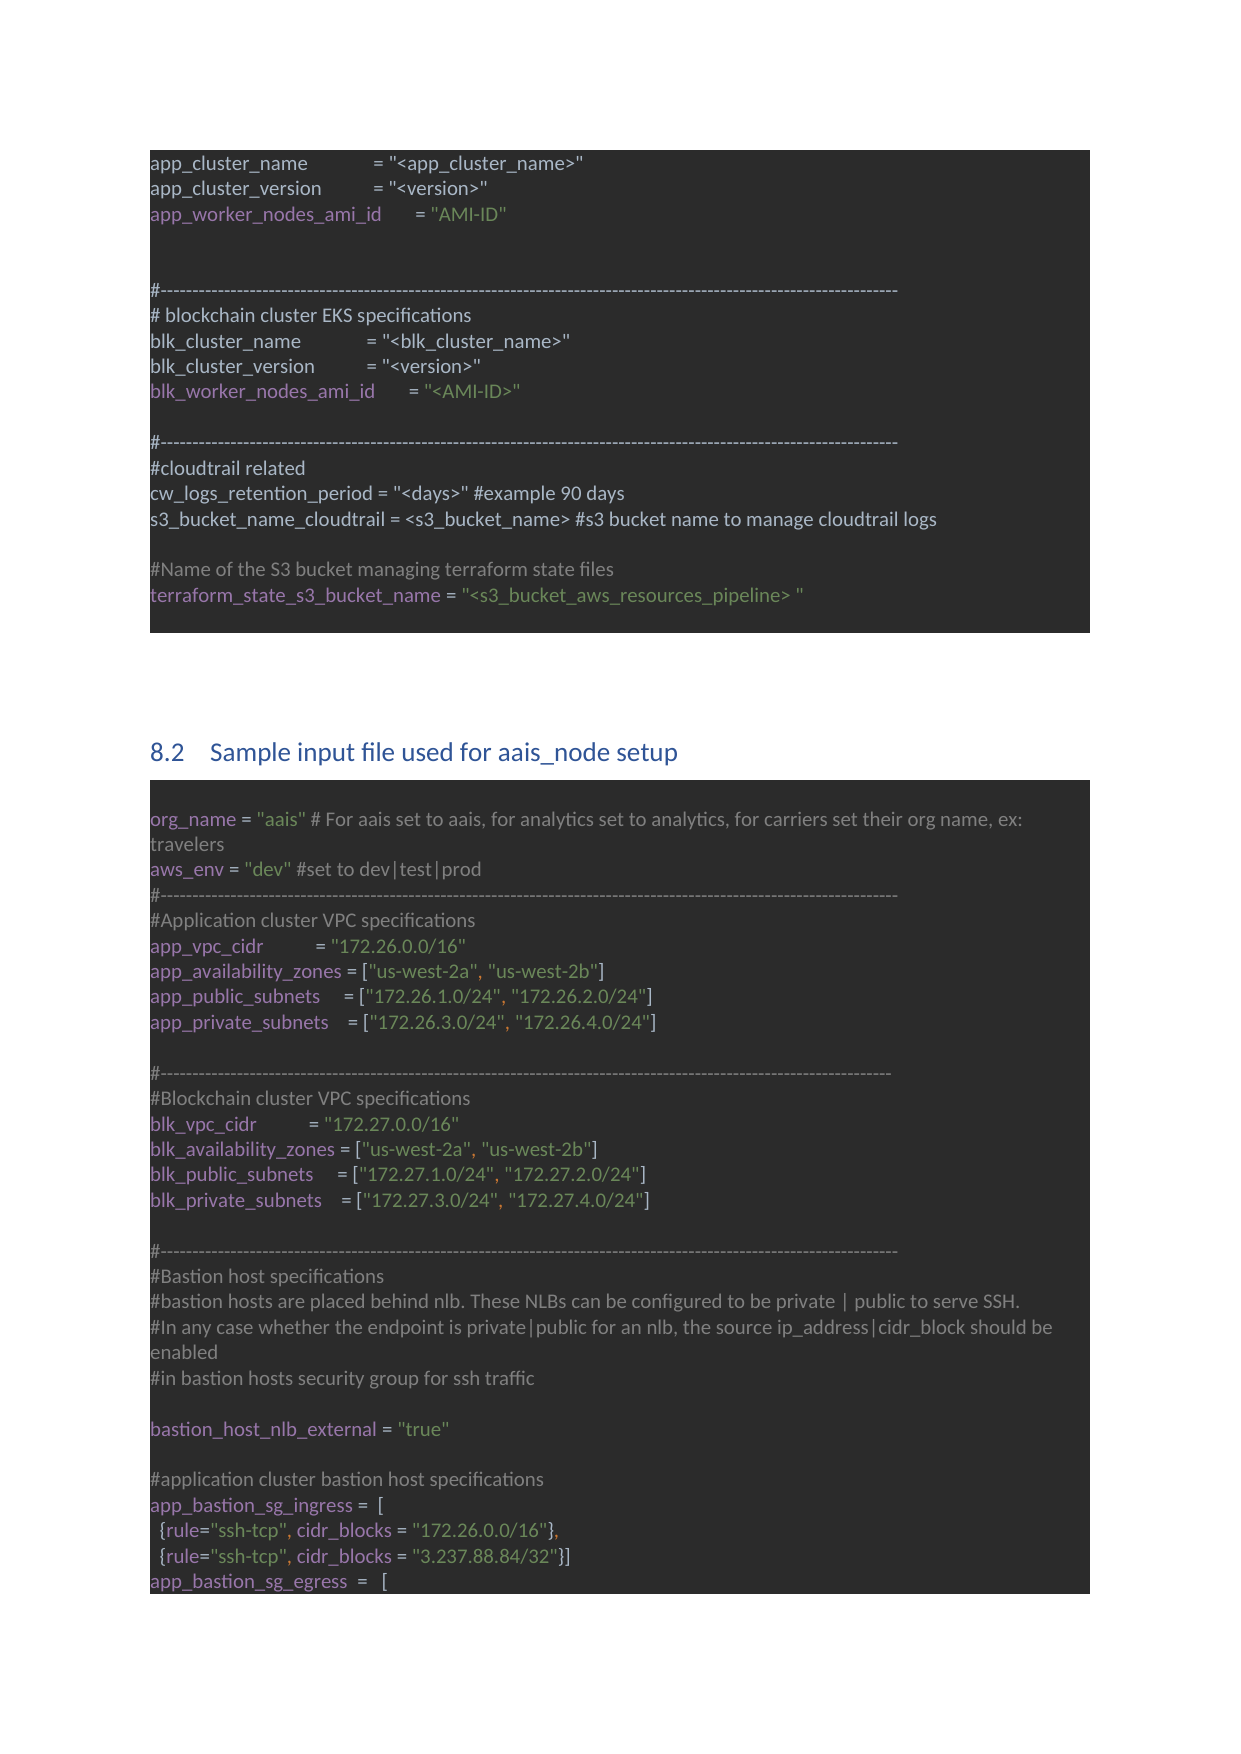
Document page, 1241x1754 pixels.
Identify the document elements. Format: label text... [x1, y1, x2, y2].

subtitle Sample input file used for aais_node setup [150, 735, 1090, 768]
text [150, 780, 1090, 1594]
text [150, 150, 1090, 201]
text app_worker_nodes_ami_id = "AMI-ID" [150, 201, 1090, 226]
text #-------------------------------------------------------------------------------------------------------------------- # blockchain cluster EKS specifications blk_cluster_name = "<blk_cluster_name>" blk_cluster_version = "<version>" blk_worker_nodes_ami_id = "<AMI-ID>" [150, 226, 1090, 404]
text #-------------------------------------------------------------------------------------------------------------------- #cloudtrail related cw_logs_retention_period = "<days>" #example 90 days s3_bucket_name_cloudtrail = <s3_bucket_name> #s3 bucket name to manage cloudtrail logs [150, 404, 1090, 531]
text #Name of the S3 bucket managing terraform state files terraform_state_s3_bucket_name = "<s3_bucket_aws_resources_pipeline> " [150, 557, 1090, 607]
